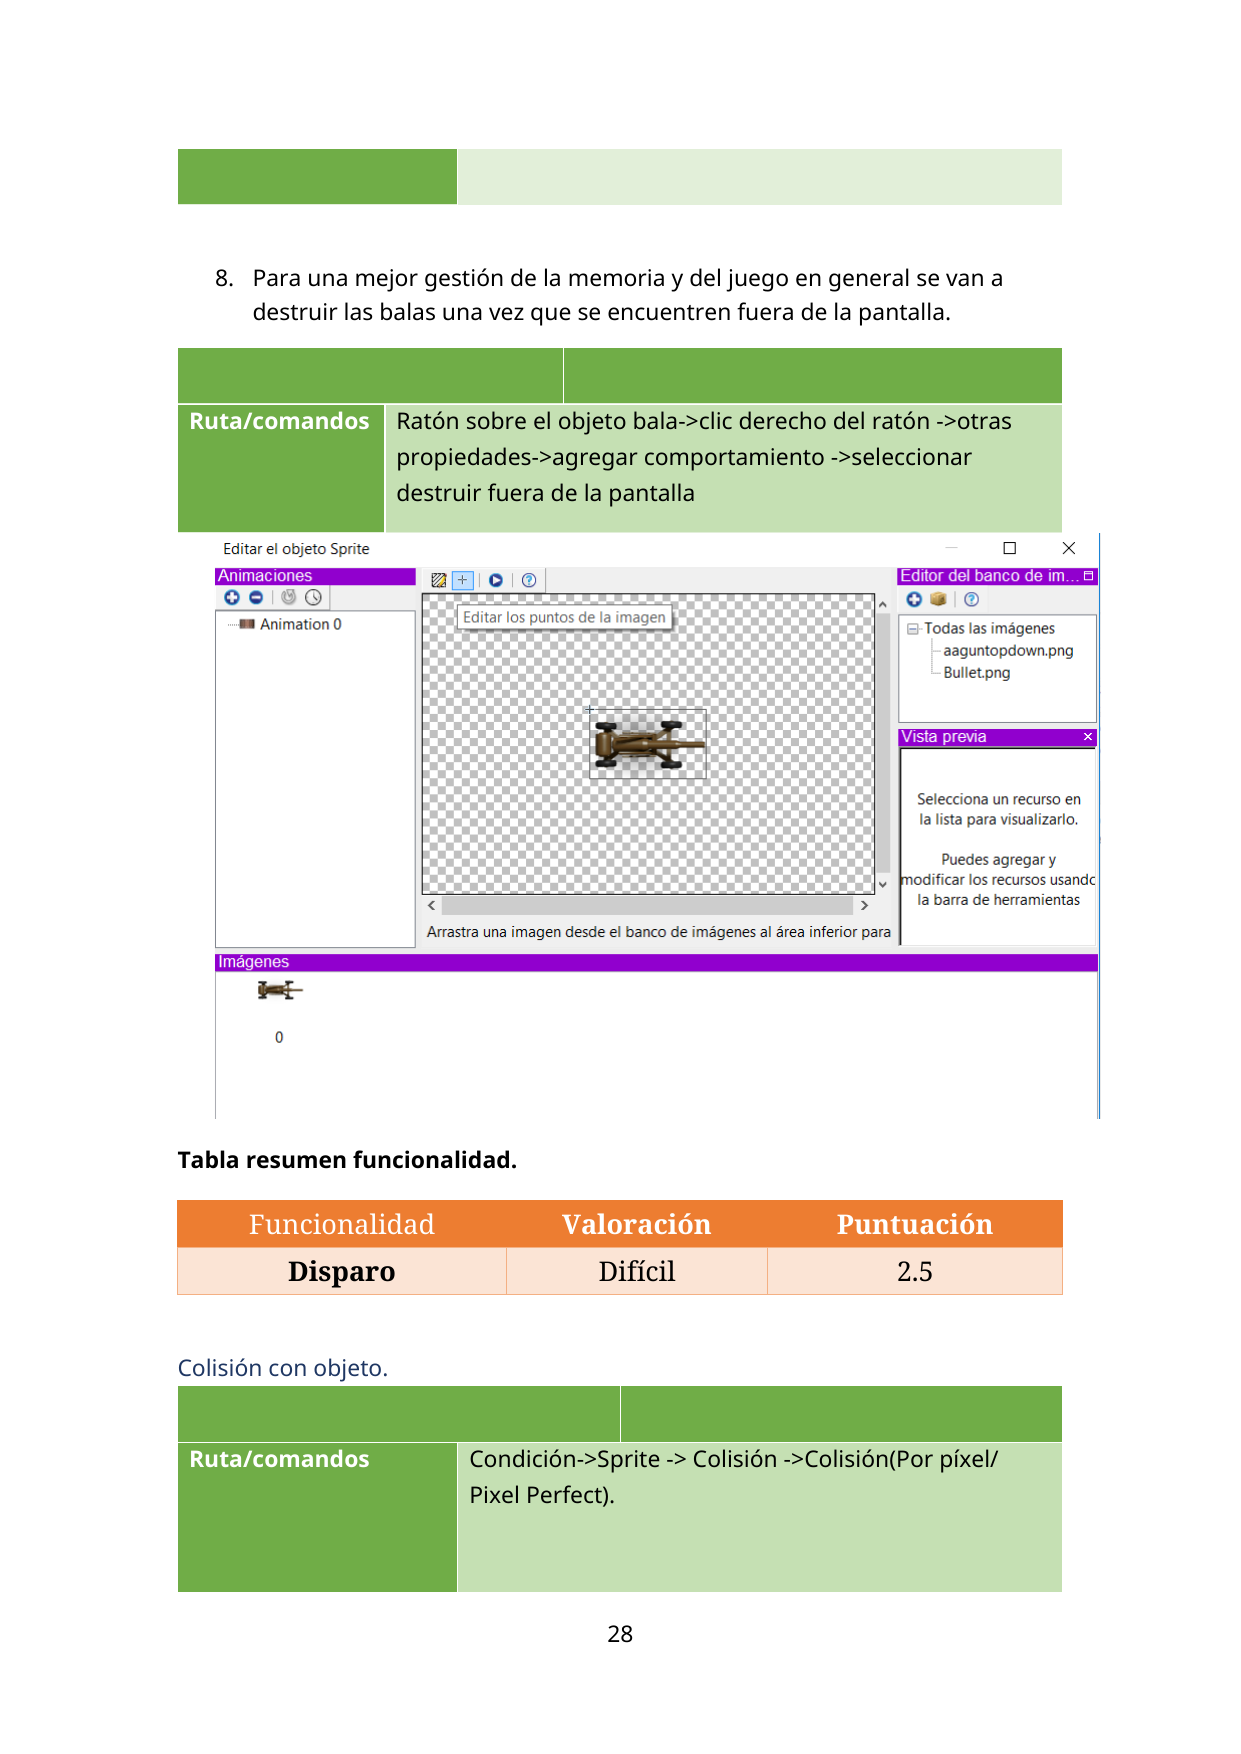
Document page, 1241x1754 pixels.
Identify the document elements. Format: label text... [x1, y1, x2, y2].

table_header [564, 348, 1062, 403]
list Para una mejor gestión de la memoria y del juego en general se van a destruir las balas una vez que se encuentren fuera de la pantalla. [215, 262, 1063, 327]
table_header Valoración [507, 1201, 767, 1247]
table_cell Variables [178, 149, 457, 204]
table_header [621, 1386, 1062, 1442]
text Tabla resumen funcionalidad. [177, 1144, 1063, 1175]
table_cell Condición->Sprite -> Colisión ->Colisión(Por píxel/ Pixel Perfect). [458, 1443, 1062, 1592]
table_header Puntuación [768, 1201, 1062, 1247]
table_header [178, 348, 563, 403]
table_header [178, 1386, 620, 1442]
picture [214, 533, 1101, 1119]
table_cell Ratón sobre el objeto bala->clic derecho del ratón ->otras propiedades->agregar comportamiento ->seleccionar destruir fuera de la pantalla [386, 405, 1062, 532]
table_cell Difícil [507, 1248, 767, 1294]
table_cell Disparo [178, 1248, 506, 1294]
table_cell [458, 149, 1062, 204]
table_cell Ruta/comandos [178, 405, 384, 532]
table_cell Ruta/comandos [178, 1443, 457, 1592]
table_header Funcionalidad [178, 1201, 506, 1247]
table_cell 2.5 [768, 1248, 1062, 1294]
subtitle Colisión con objeto. [177, 1352, 1063, 1383]
